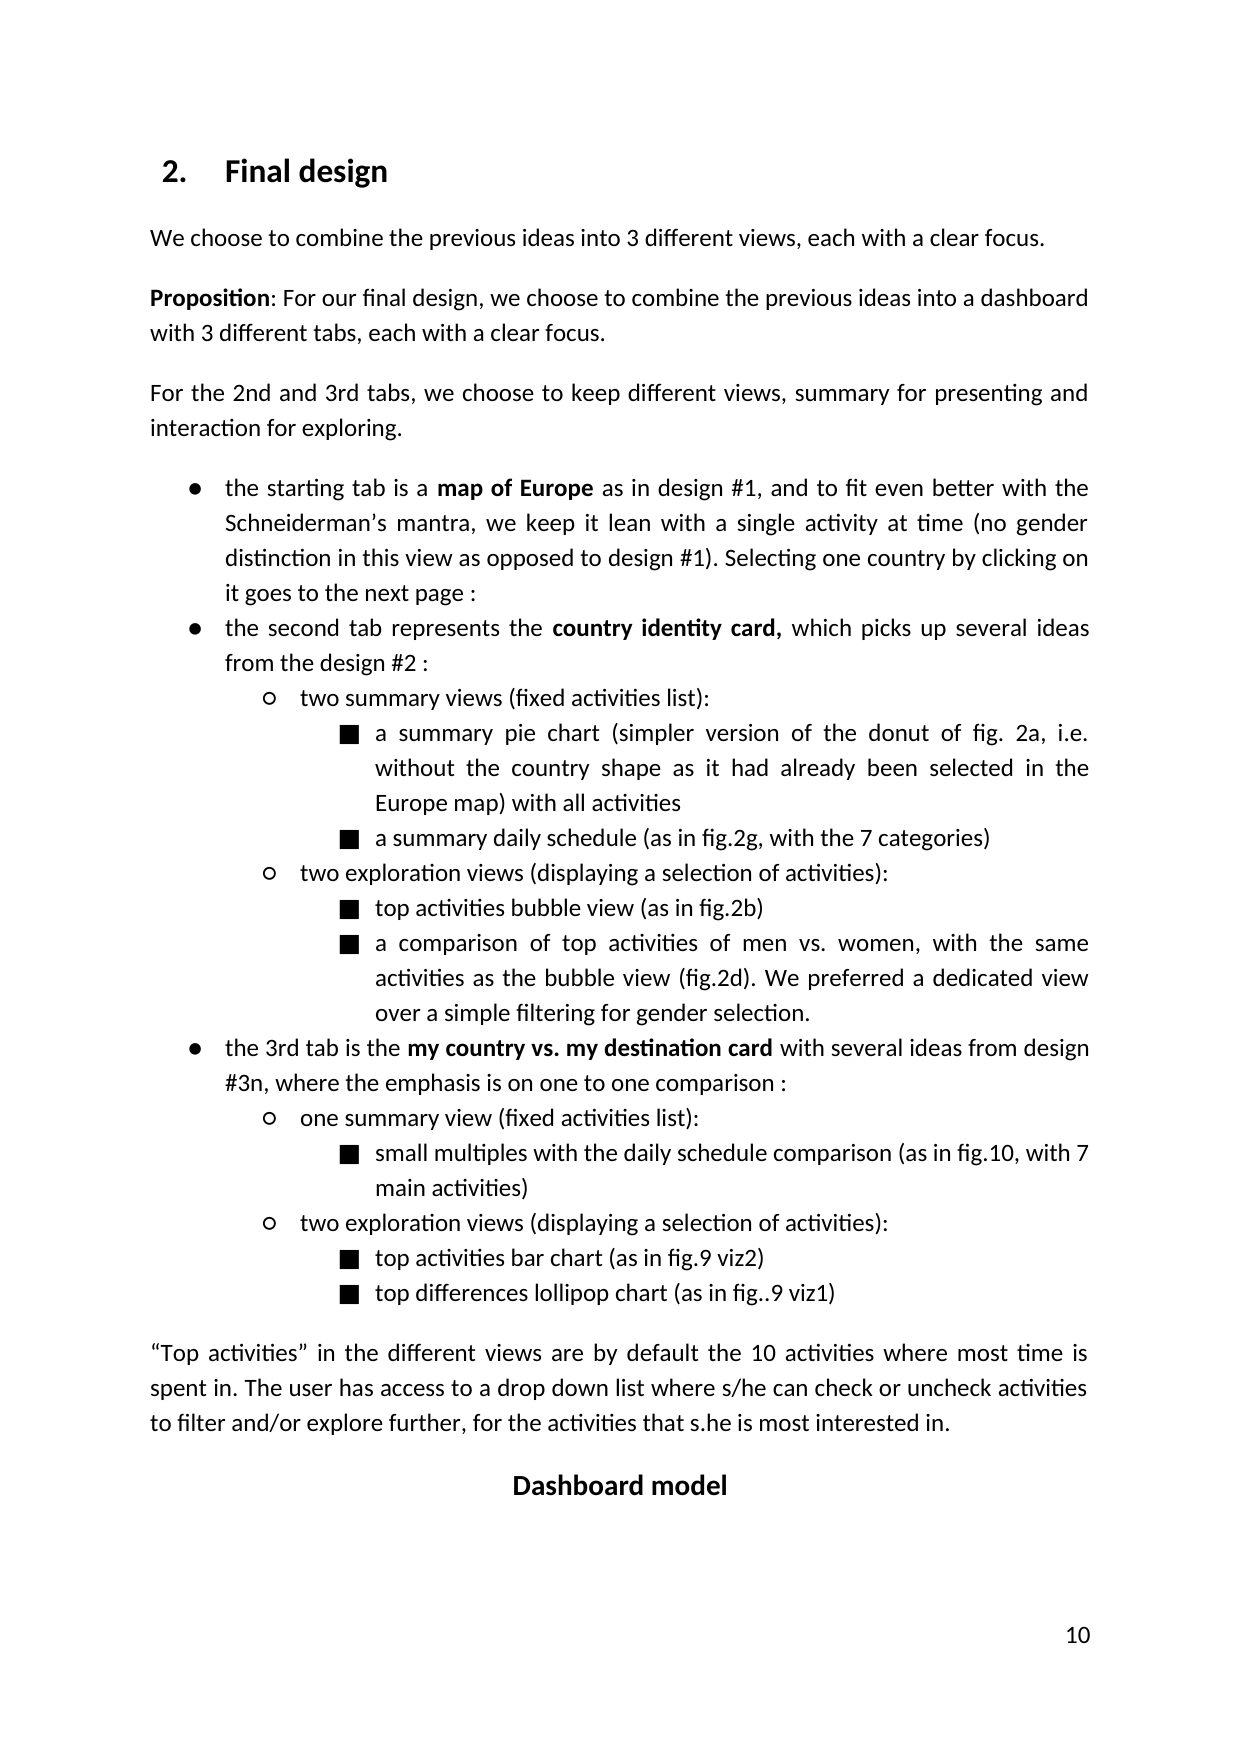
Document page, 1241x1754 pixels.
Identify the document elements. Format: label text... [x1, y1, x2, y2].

list a summary daily schedule (as in fig.2g, with the 7 categories) [337, 822, 1090, 852]
list top differences lollipop chart (as in fig..9 viz1) [337, 1277, 1090, 1307]
list one summary view (fixed activities list): [262, 1102, 1090, 1132]
subtitle Final design [187, 150, 1090, 191]
list the second tab represents the country identity card, which picks up several ideas from the design #2 : [187, 612, 1090, 677]
text We choose to combine the previous ideas into 3 different views, each with a clear focus. [150, 222, 1090, 252]
list top activities bar chart (as in fig.9 viz2) [337, 1242, 1090, 1272]
text For the 2nd and 3rd tabs, we choose to keep different views, summary for presenting and interaction for exploring. [150, 377, 1090, 442]
list two summary views (fixed activities list): [262, 682, 1090, 712]
list top activities bubble view (as in fig.2b) [337, 892, 1090, 922]
list small multiples with the daily schedule comparison (as in fig.10, with 7 main activities) [337, 1137, 1090, 1202]
list the starting tab is a map of Europe as in design #1, and to fit even better with the Schneiderman’s mantra, we keep it lean with a single activity at time (no gender distinction in this view as opposed to design #1). Selecting one country by clicking on it goes to the next page : [187, 472, 1090, 607]
list two exploration views (displaying a selection of activities): [262, 1207, 1090, 1237]
list a comparison of top activities of men vs. women, with the same activities as the bubble view (fig.2d). We preferred a dedicated view over a simple filtering for gender selection. [337, 927, 1090, 1027]
text Proposition: For our final design, we choose to combine the previous ideas into a dashboard with 3 different tabs, each with a clear focus. [150, 282, 1090, 347]
list the 3rd tab is the my country vs. my destination card with several ideas from design #3n, where the emphasis is on one to one comparison : [187, 1032, 1090, 1097]
text “Top activities” in the different views are by default the 10 activities where most time is spent in. The user has access to a drop down list where s/he can check or uncheck activities to filter and/or explore further, for the activities that s.he is most interested in. [150, 1337, 1090, 1437]
text Dashboard model [150, 1467, 1090, 1502]
list a summary pie chart (simpler version of the donut of fig. 2a, i.e. without the country shape as it had already been selected in the Europe map) with all activities [337, 717, 1090, 817]
list two exploration views (displaying a selection of activities): [262, 857, 1090, 887]
